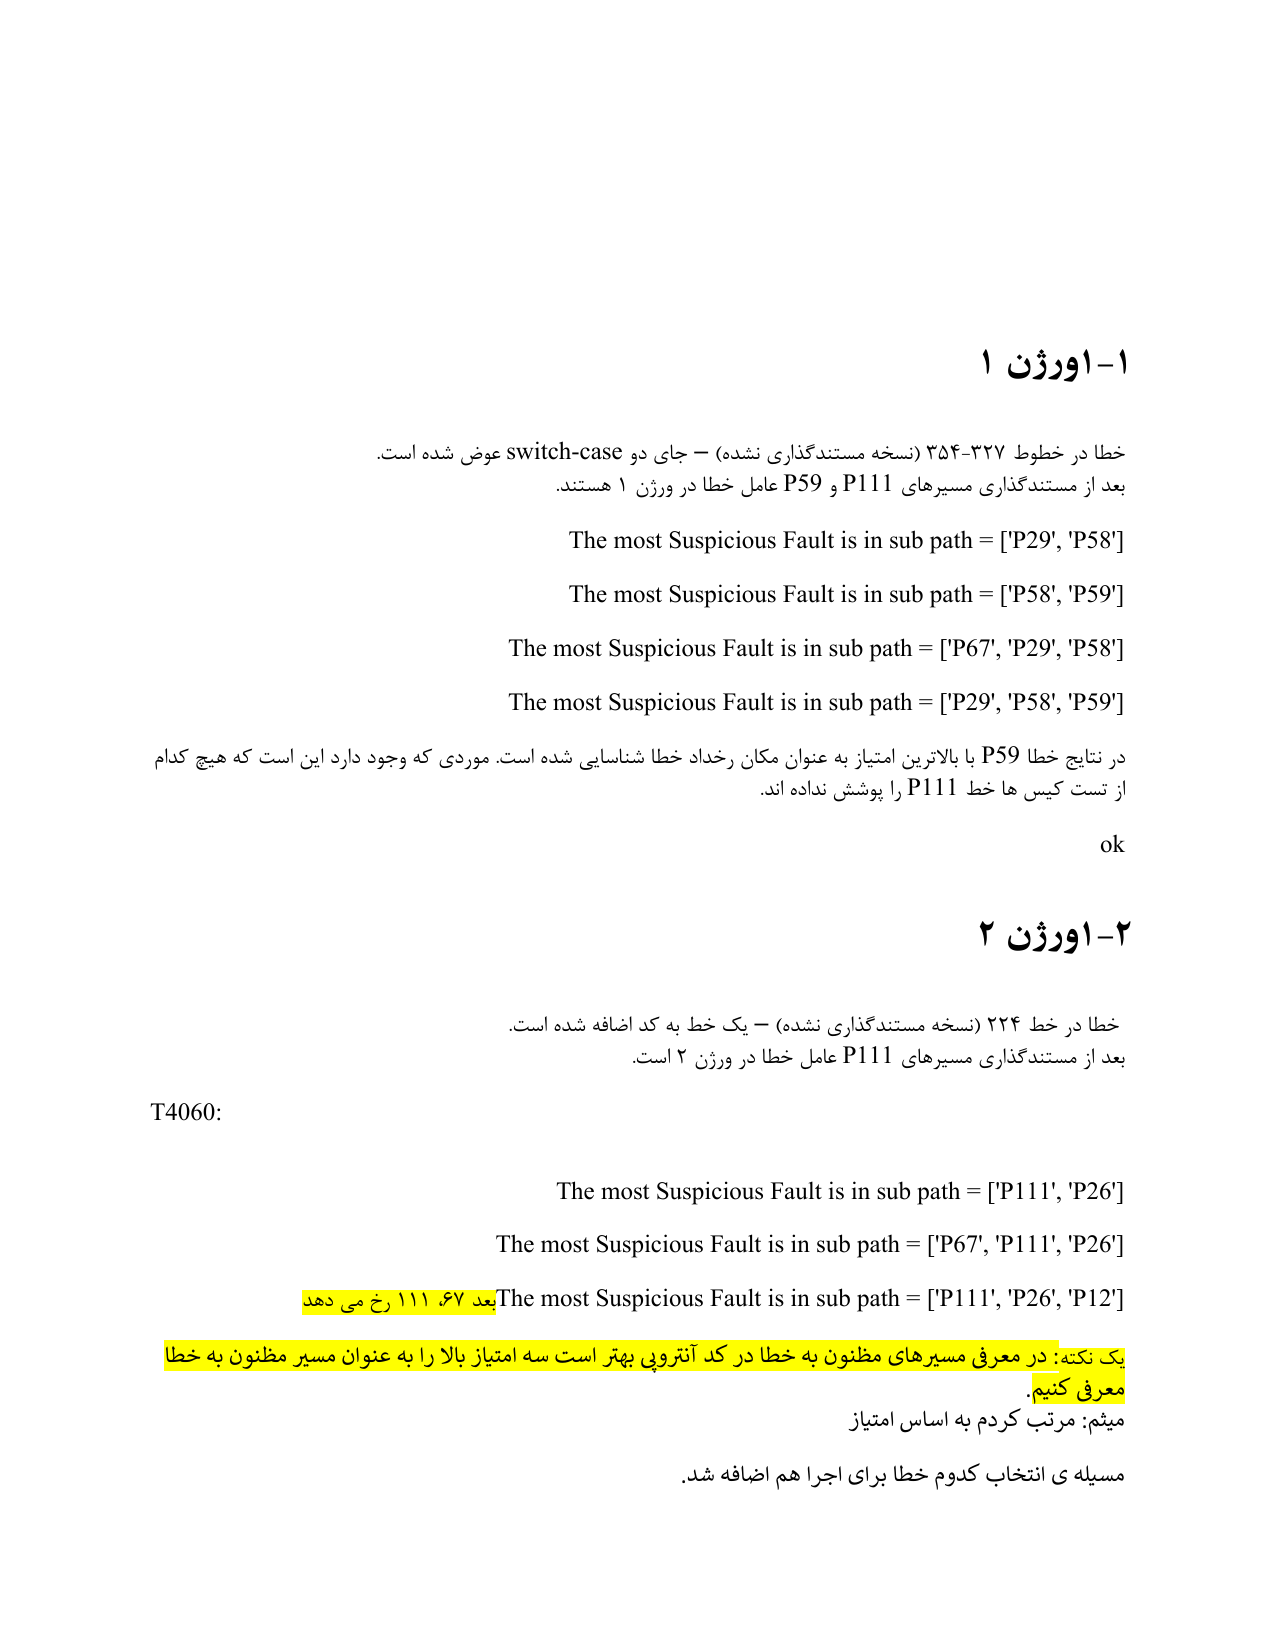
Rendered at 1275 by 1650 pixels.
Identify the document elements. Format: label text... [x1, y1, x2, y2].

text بعد از مستندگذاری مسیرهای P111 عامل خطا در ورژن 2 است. [150, 1040, 1125, 1072]
text ورژن 1 [150, 349, 1078, 386]
text The most Suspicious Fault is in sub path = ['P111', 'P26'] [150, 1151, 1125, 1204]
text The most Suspicious Fault is in sub path = ['P67', 'P111', 'P26'] [150, 1229, 1125, 1258]
text خطا در خطوط 327-354 (نسخه مستندگذاری نشده) – جای دو switch-case عوض شده است. بعد از مستندگذاری مسیرهای P111 و P59 عامل خطا در ورژن 1 هستند. [150, 436, 1125, 500]
text The most Suspicious Fault is in sub path = ['P58', 'P59'] [150, 579, 1125, 608]
text The most Suspicious Fault is in sub path = ['P29', 'P58', 'P59'] [150, 687, 1125, 715]
text یک نکته: در معرفی مسیرهای مظنون به خطا در کد آنتروپی بهتر است سه امتیاز بالا را به عنوان مسیر مظنون به خطا معرفی کنیم. میثم: مرتب کردم به اساس امتیاز [150, 1340, 1125, 1434]
text در نتایج خطا P59 با بالاترین امتیاز به عنوان مکان رخداد خطا شناسایی شده است. موردی که وجود دارد این است که هیچ کدام از تست کیس ها خط P111 را پوشش نداده اند. [150, 740, 1125, 804]
text ورژن 2 [150, 921, 1078, 958]
text The most Suspicious Fault is in sub path = ['P67', 'P29', 'P58'] [150, 633, 1125, 662]
text خطا در خط 224 (نسخه مستندگذاری نشده) – یک خط به کد اضافه شده است. [150, 1008, 1125, 1040]
text مسیله ی انتخاب کدوم خطا برای اجرا هم اضافه شد. [150, 1459, 1125, 1490]
text The most Suspicious Fault is in sub path = ['P29', 'P58'] [150, 525, 1125, 554]
text T4060: [150, 1097, 1125, 1126]
text The most Suspicious Fault is in sub path = ['P111', 'P26', 'P12']بعد 67، 111 رخ می دهد [150, 1283, 1125, 1315]
text ok [150, 829, 1125, 858]
